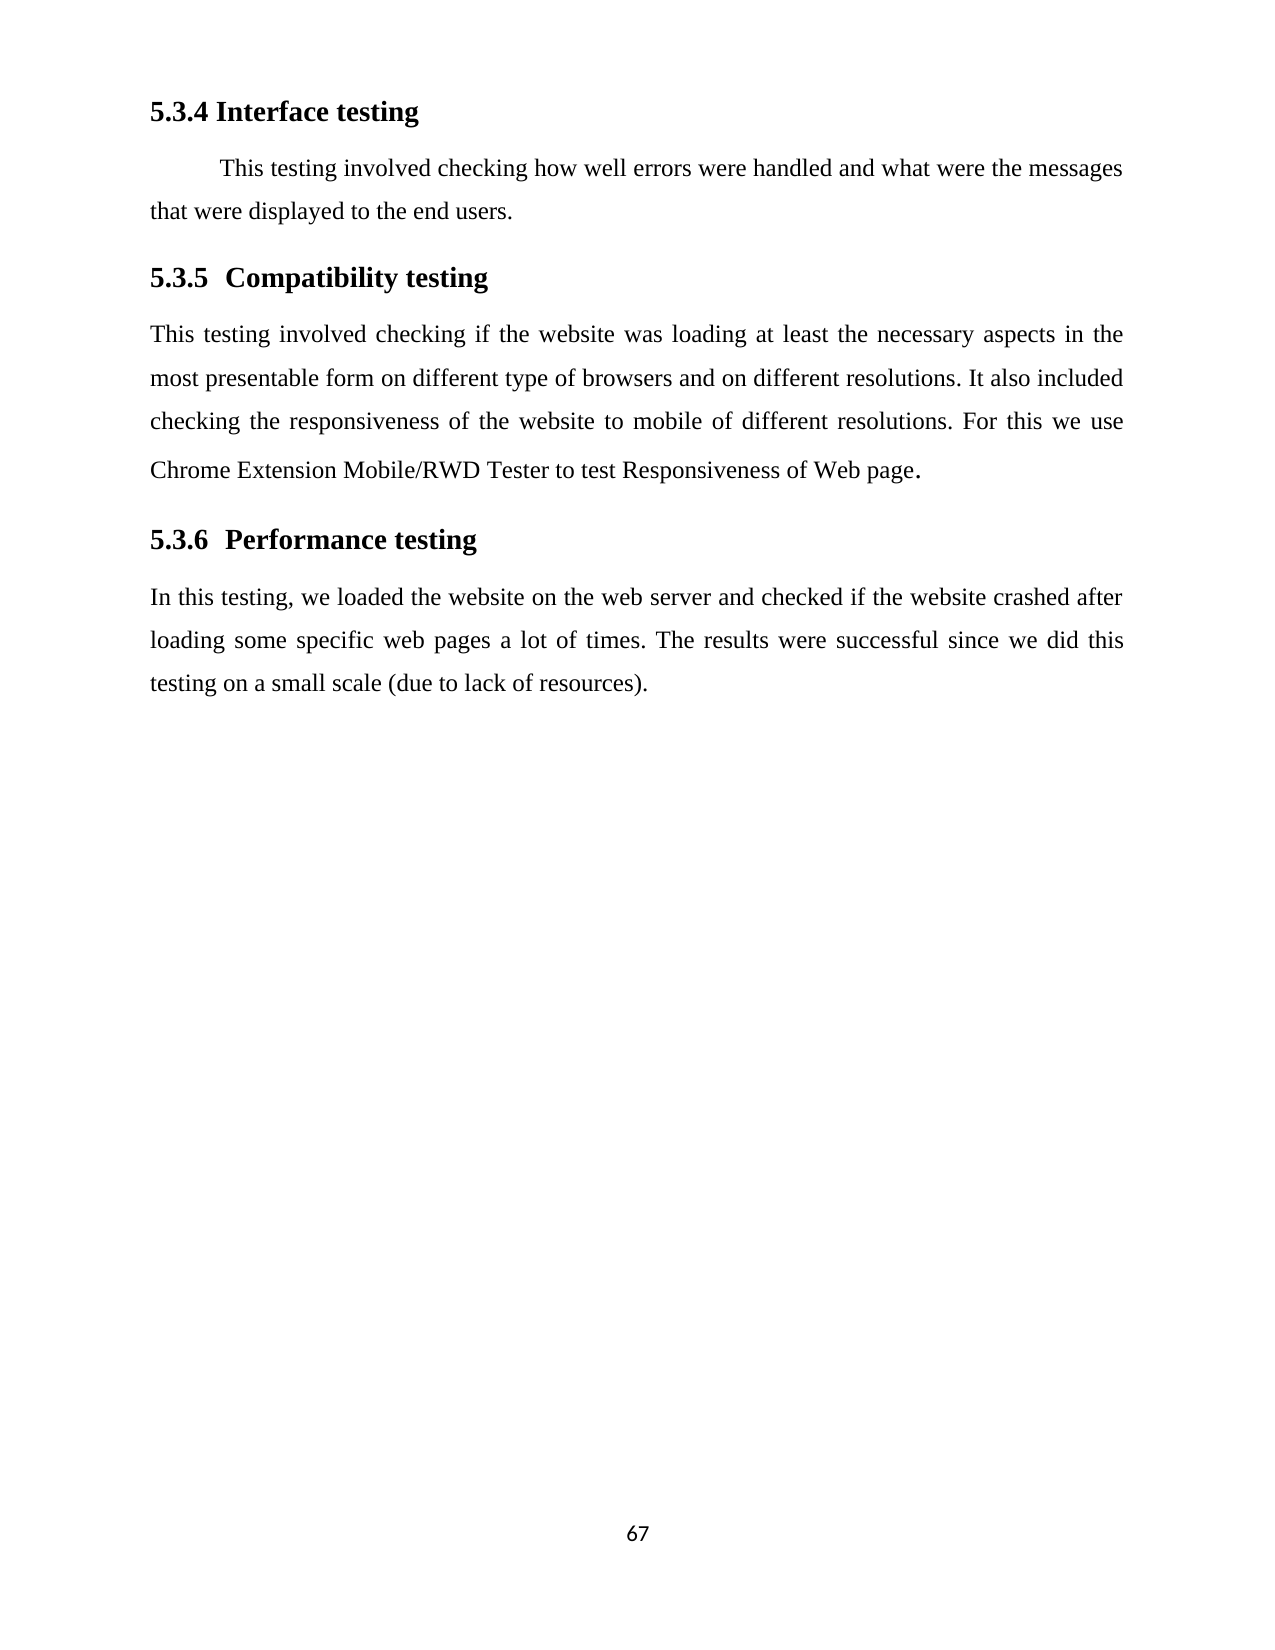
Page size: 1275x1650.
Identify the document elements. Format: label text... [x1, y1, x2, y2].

subtitle This testing involved checking how well errors were handled and what were the messages that were displayed to the end users. [150, 153, 1125, 225]
subtitle 5.3.4 Interface testing [150, 94, 1125, 127]
subtitle 5.3.6 Performance testing [150, 522, 1125, 556]
subtitle 5.3.5 Compatibility testing [150, 260, 1125, 294]
subtitle This testing involved checking if the website was loading at least the necessary aspects in the most presentable form on different type of browsers and on different resolutions. It also included checking the responsiveness of the website to mobile of different resolutions. For this we use Chrome Extension Mobile/RWD Tester to test Responsiveness of Web page. [150, 319, 1125, 485]
subtitle In this testing, we loaded the website on the web server and checked if the website crashed after loading some specific web pages a lot of times. The results were successful since we did this testing on a small scale (due to lack of resources). [150, 582, 1125, 697]
